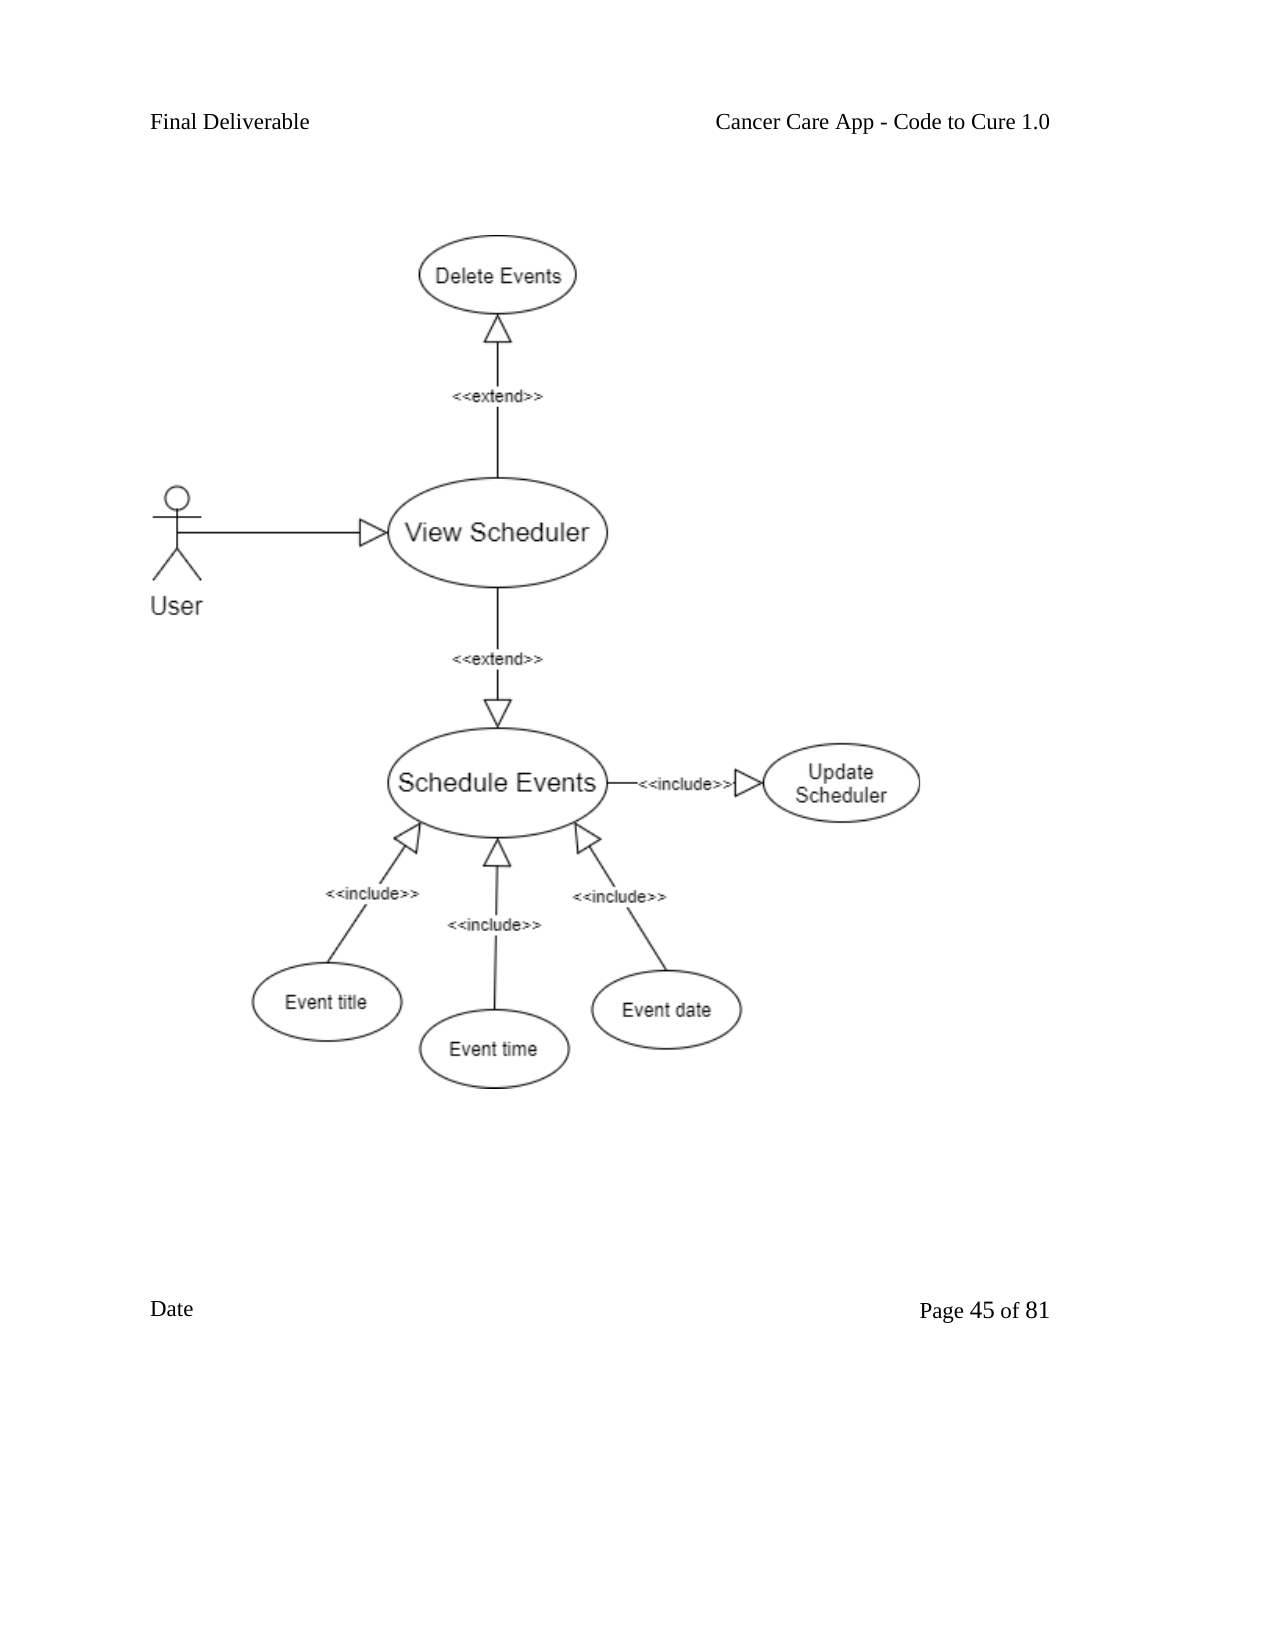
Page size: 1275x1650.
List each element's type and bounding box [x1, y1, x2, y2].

picture [150, 235, 921, 1089]
